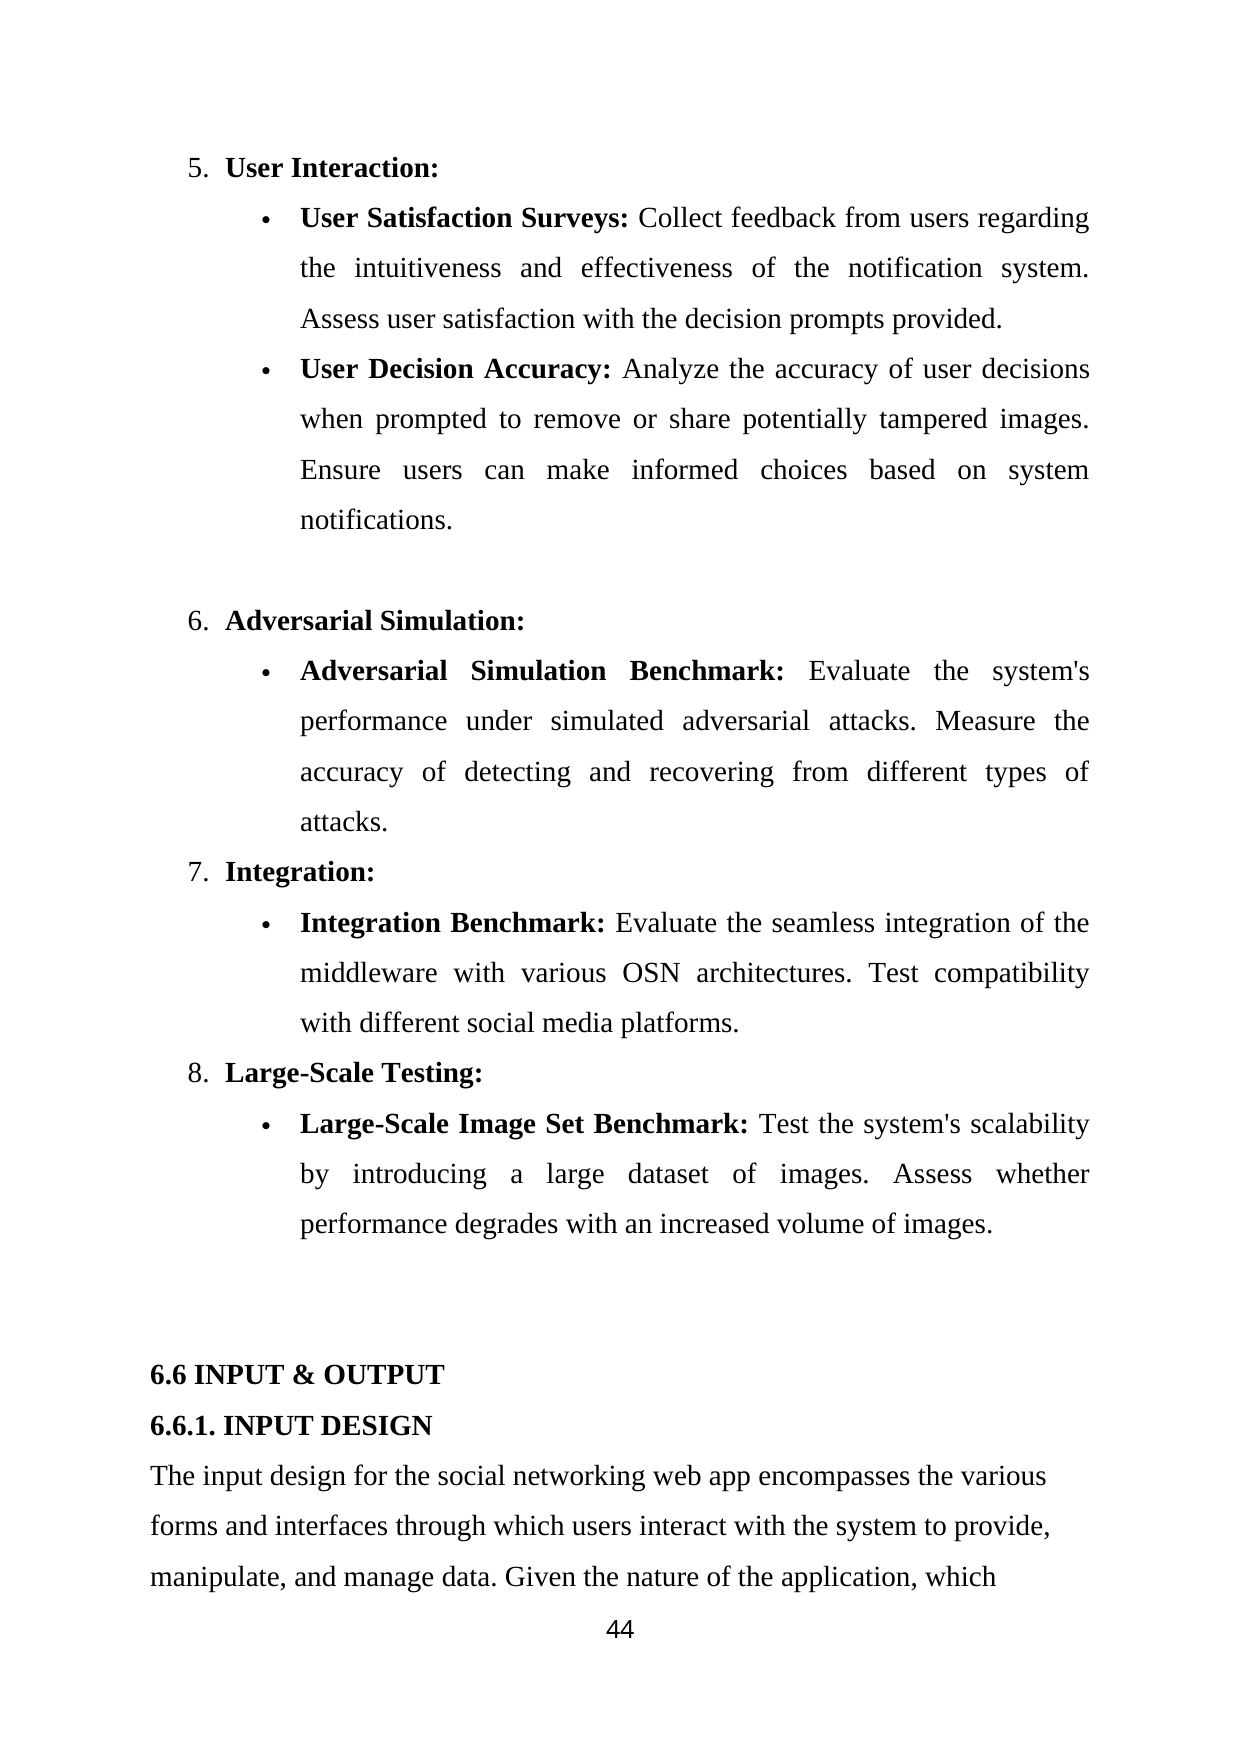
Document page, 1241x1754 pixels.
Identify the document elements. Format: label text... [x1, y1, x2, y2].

list Integration: [187, 854, 1090, 888]
list User Decision Accuracy: Analyze the accuracy of user decisions when prompted to remove or share potentially tampered images. Ensure users can make informed choices based on system notifications. [262, 351, 1090, 536]
list User Satisfaction Surveys: Collect feedback from users regarding the intuitiveness and effectiveness of the notification system. Assess user satisfaction with the decision prompts provided. [262, 200, 1090, 334]
list User Interaction: [187, 150, 1090, 183]
list Large-Scale Testing: [187, 1056, 1090, 1089]
list Adversarial Simulation Benchmark: Evaluate the system's performance under simulated adversarial attacks. Measure the accuracy of detecting and recovering from different types of attacks. [262, 653, 1090, 838]
list Adversarial Simulation: [187, 603, 1090, 636]
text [150, 1458, 1090, 1592]
text 6.6 INPUT & OUTPUT [150, 1357, 1090, 1391]
list Integration Benchmark: Evaluate the seamless integration of the middleware with various OSN architectures. Test compatibility with different social media platforms. [262, 905, 1090, 1039]
list Large-Scale Image Set Benchmark: Test the system's scalability by introducing a large dataset of images. Assess whether performance degrades with an increased volume of images. [262, 1106, 1090, 1240]
text 6.6.1. INPUT DESIGN [150, 1408, 1090, 1441]
